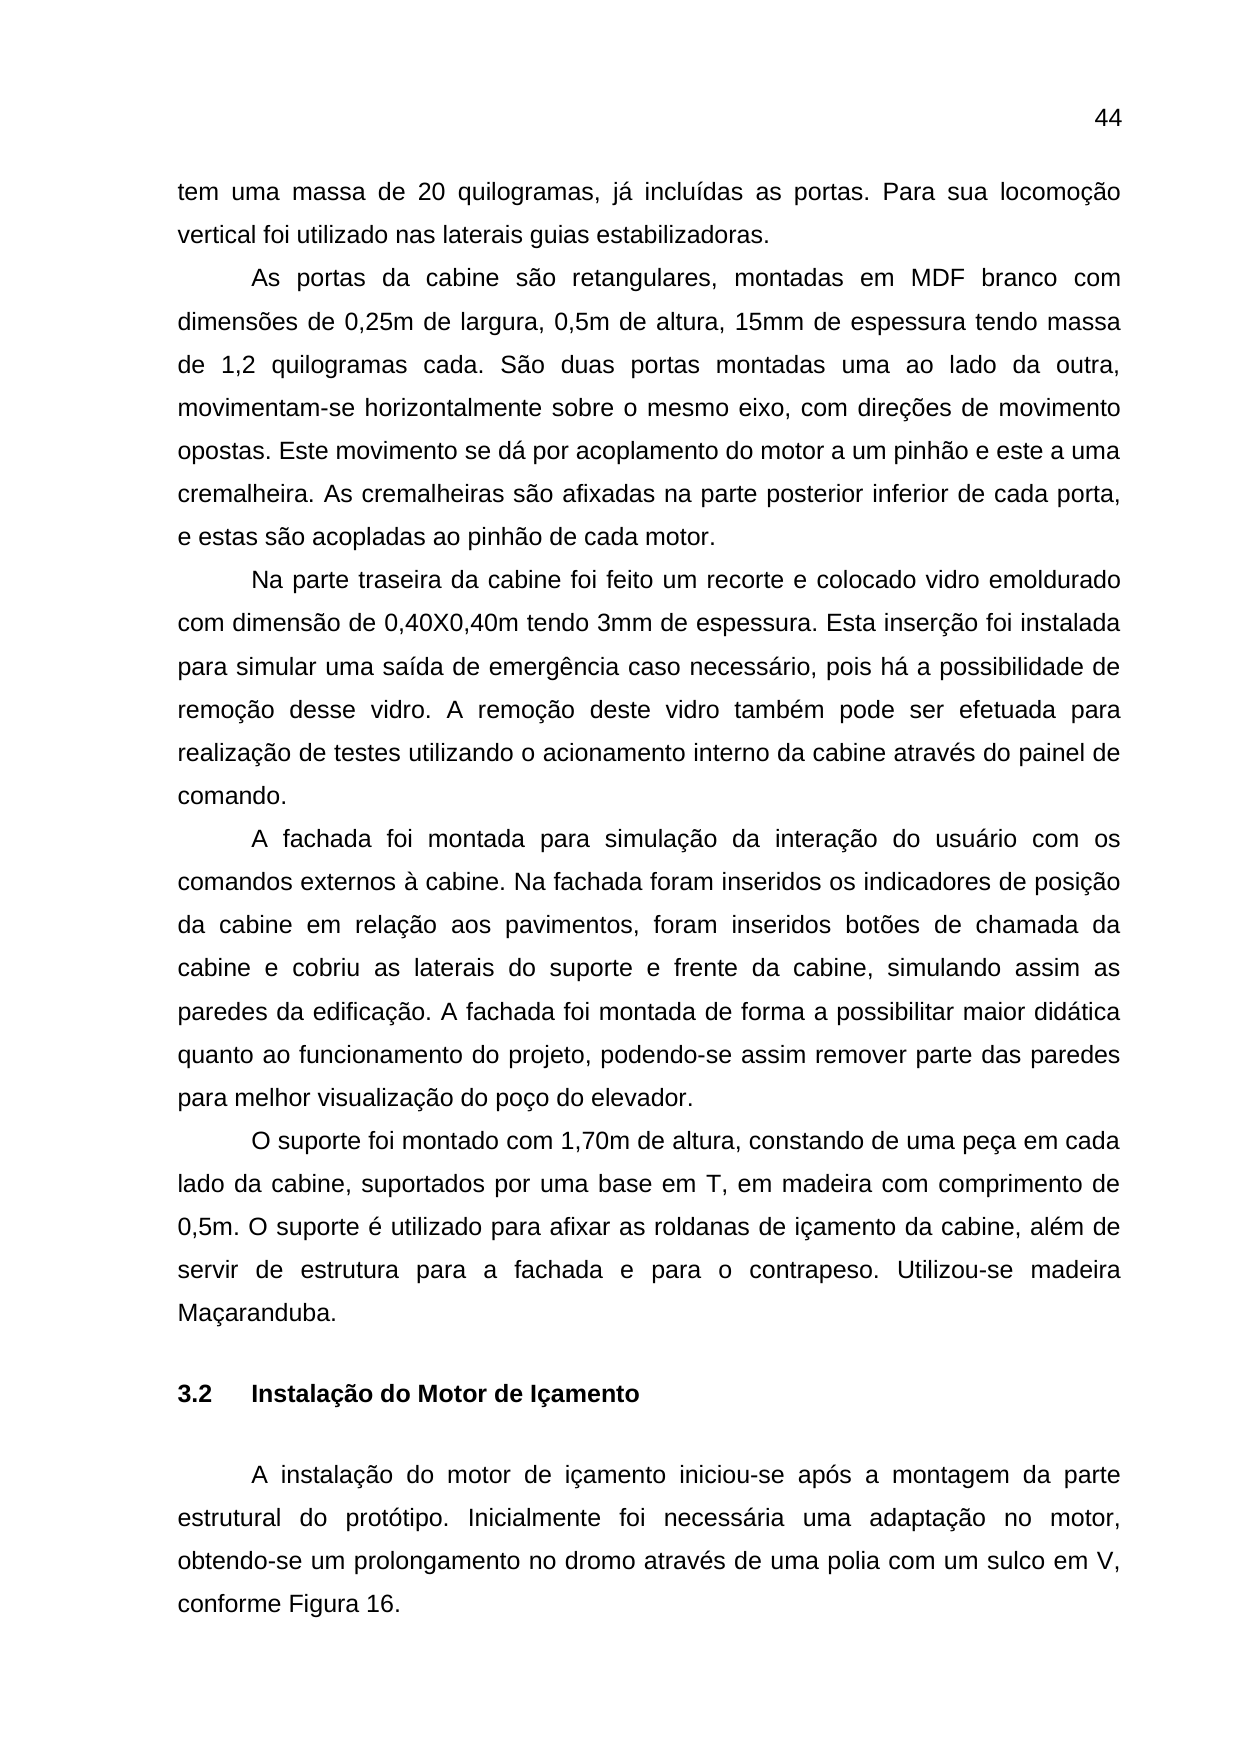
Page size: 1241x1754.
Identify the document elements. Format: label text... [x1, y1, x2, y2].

subtitle Instalação do Motor de Içamento [177, 1379, 1122, 1408]
text A fachada foi montada para simulação da interação do usuário com os comandos externos à cabine. Na fachada foram inseridos os indicadores de posição da cabine em relação aos pavimentos, foram inseridos botões de chamada da cabine e cobriu as laterais do suporte e frente da cabine, simulando assim as paredes da edificação. A fachada foi montada de forma a possibilitar maior didática quanto ao funcionamento do projeto, podendo-se assim remover parte das paredes para melhor visualização do poço do elevador. [177, 824, 1122, 1112]
text A instalação do motor de içamento iniciou-se após a montagem da parte estrutural do protótipo. Inicialmente foi necessária uma adaptação no motor, obtendo-se um prolongamento no dromo através de uma polia com um sulco em V, conforme Figura 16. [177, 1460, 1122, 1618]
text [177, 177, 1122, 249]
text O suporte foi montado com 1,70m de altura, constando de uma peça em cada lado da cabine, suportados por uma base em T, em madeira com comprimento de 0,5m. O suporte é utilizado para afixar as roldanas de içamento da cabine, além de servir de estrutura para a fachada e para o contrapeso. Utilizou-se madeira Maçaranduba. [177, 1126, 1122, 1327]
text As portas da cabine são retangulares, montadas em MDF branco com dimensões de 0,25m de largura, 0,5m de altura, 15mm de espessura tendo massa de 1,2 quilogramas cada. São duas portas montadas uma ao lado da outra, movimentam-se horizontalmente sobre o mesmo eixo, com direções de movimento opostas. Este movimento se dá por acoplamento do motor a um pinhão e este a uma cremalheira. As cremalheiras são afixadas na parte posterior inferior de cada porta, e estas são acopladas ao pinhão de cada motor. [177, 263, 1122, 551]
text Na parte traseira da cabine foi feito um recorte e colocado vidro emoldurado com dimensão de 0,40X0,40m tendo 3mm de espessura. Esta inserção foi instalada para simular uma saída de emergência caso necessário, pois há a possibilidade de remoção desse vidro. A remoção deste vidro também pode ser efetuada para realização de testes utilizando o acionamento interno da cabine através do painel de comando. [177, 565, 1122, 810]
